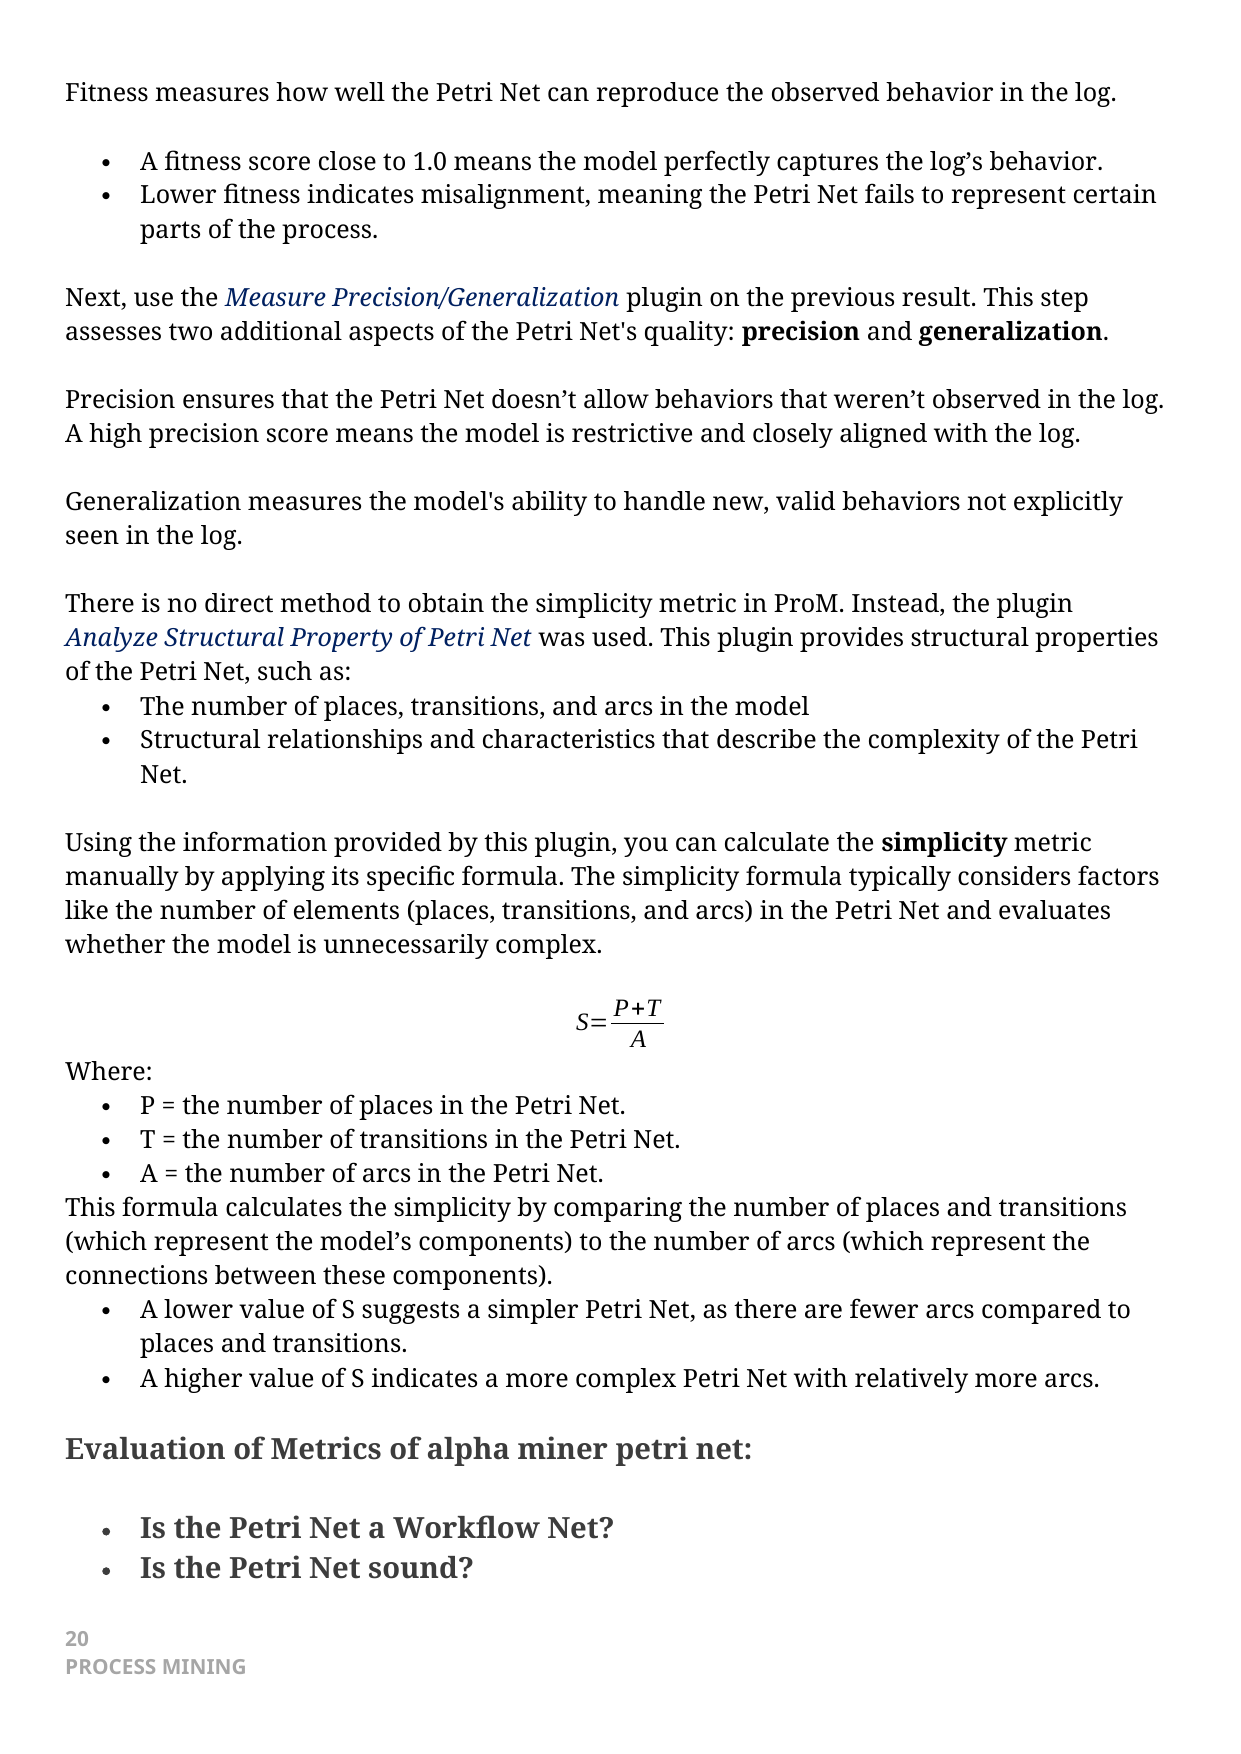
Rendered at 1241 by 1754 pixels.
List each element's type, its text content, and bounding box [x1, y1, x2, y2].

list A fitness score close to 1.0 means the model perfectly captures the log’s behavior. [102, 143, 1175, 177]
list P = the number of places in the Petri Net. [102, 1088, 1175, 1122]
text Next, use the Measure Precision/Generalization plugin on the previous result. This step assesses two additional aspects of the Petri Net's quality: precision and generalization. [65, 279, 1175, 347]
list Is the Petri Net sound? [102, 1547, 1175, 1587]
list Structural relationships and characteristics that describe the complexity of the Petri Net. [102, 722, 1175, 790]
list A higher value of S indicates a more complex Petri Net with relatively more arcs. [102, 1360, 1175, 1394]
text A high precision score means the model is restrictive and closely aligned with the log. [65, 416, 1175, 450]
list A lower value of S suggests a simpler Petri Net, as there are fewer arcs compared to places and transitions. [102, 1292, 1175, 1360]
list Is the Petri Net a Workflow Net? [102, 1508, 1175, 1547]
list T = the number of transitions in the Petri Net. [102, 1122, 1175, 1156]
text Using the information provided by this plugin, you can calculate the simplicity metric manually by applying its specific formula. The simplicity formula typically considers factors like the number of elements (places, transitions, and arcs) in the Petri Net and evaluates whether the model is unnecessarily complex. [65, 824, 1175, 961]
list Lower fitness indicates misalignment, meaning the Petri Net fails to represent certain parts of the process. [102, 177, 1175, 245]
text Evaluation of Metrics of alpha miner petri net: [65, 1428, 1175, 1468]
text Fitness measures how well the Petri Net can reproduce the observed behavior in the log. [65, 75, 1175, 109]
text Where: [65, 1054, 1175, 1088]
list A = the number of arcs in the Petri Net. [102, 1156, 1175, 1190]
text Generalization measures the model's ability to handle new, valid behaviors not explicitly seen in the log. [65, 484, 1175, 552]
list The number of places, transitions, and arcs in the model [102, 688, 1175, 722]
text Precision ensures that the Petri Net doesn’t allow behaviors that weren’t observed in the log. [65, 382, 1175, 416]
text This formula calculates the simplicity by comparing the number of places and transitions (which represent the model’s components) to the number of arcs (which represent the connections between these components). [65, 1190, 1175, 1292]
text There is no direct method to obtain the simplicity metric in ProM. Instead, the plugin Analyze Structural Property of Petri Net was used. This plugin provides structural properties of the Petri Net, such as: [65, 586, 1175, 688]
